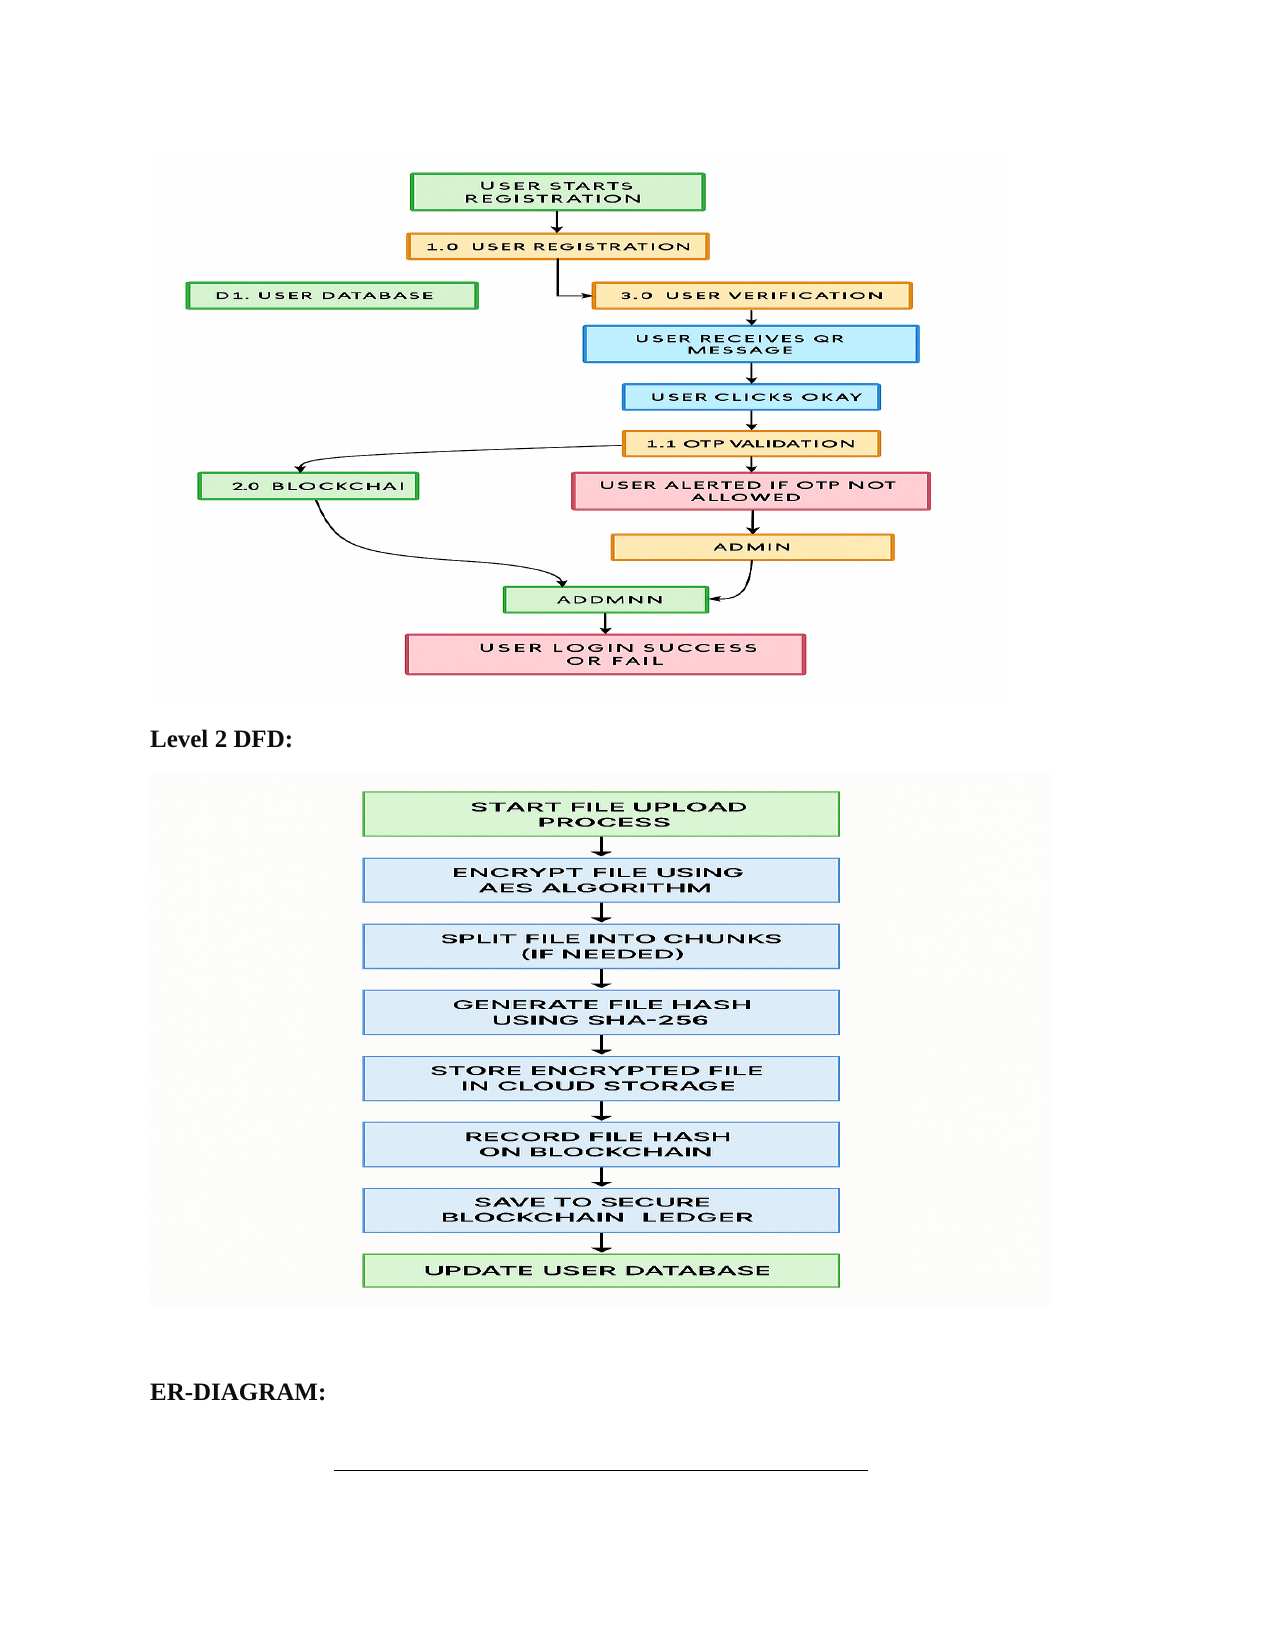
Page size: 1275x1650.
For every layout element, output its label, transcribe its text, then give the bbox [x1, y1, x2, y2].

picture [150, 150, 1007, 704]
picture [150, 773, 1050, 1307]
text ER-DIAGRAM: [150, 1377, 1125, 1406]
text Level 2 DFD: [150, 724, 1125, 753]
